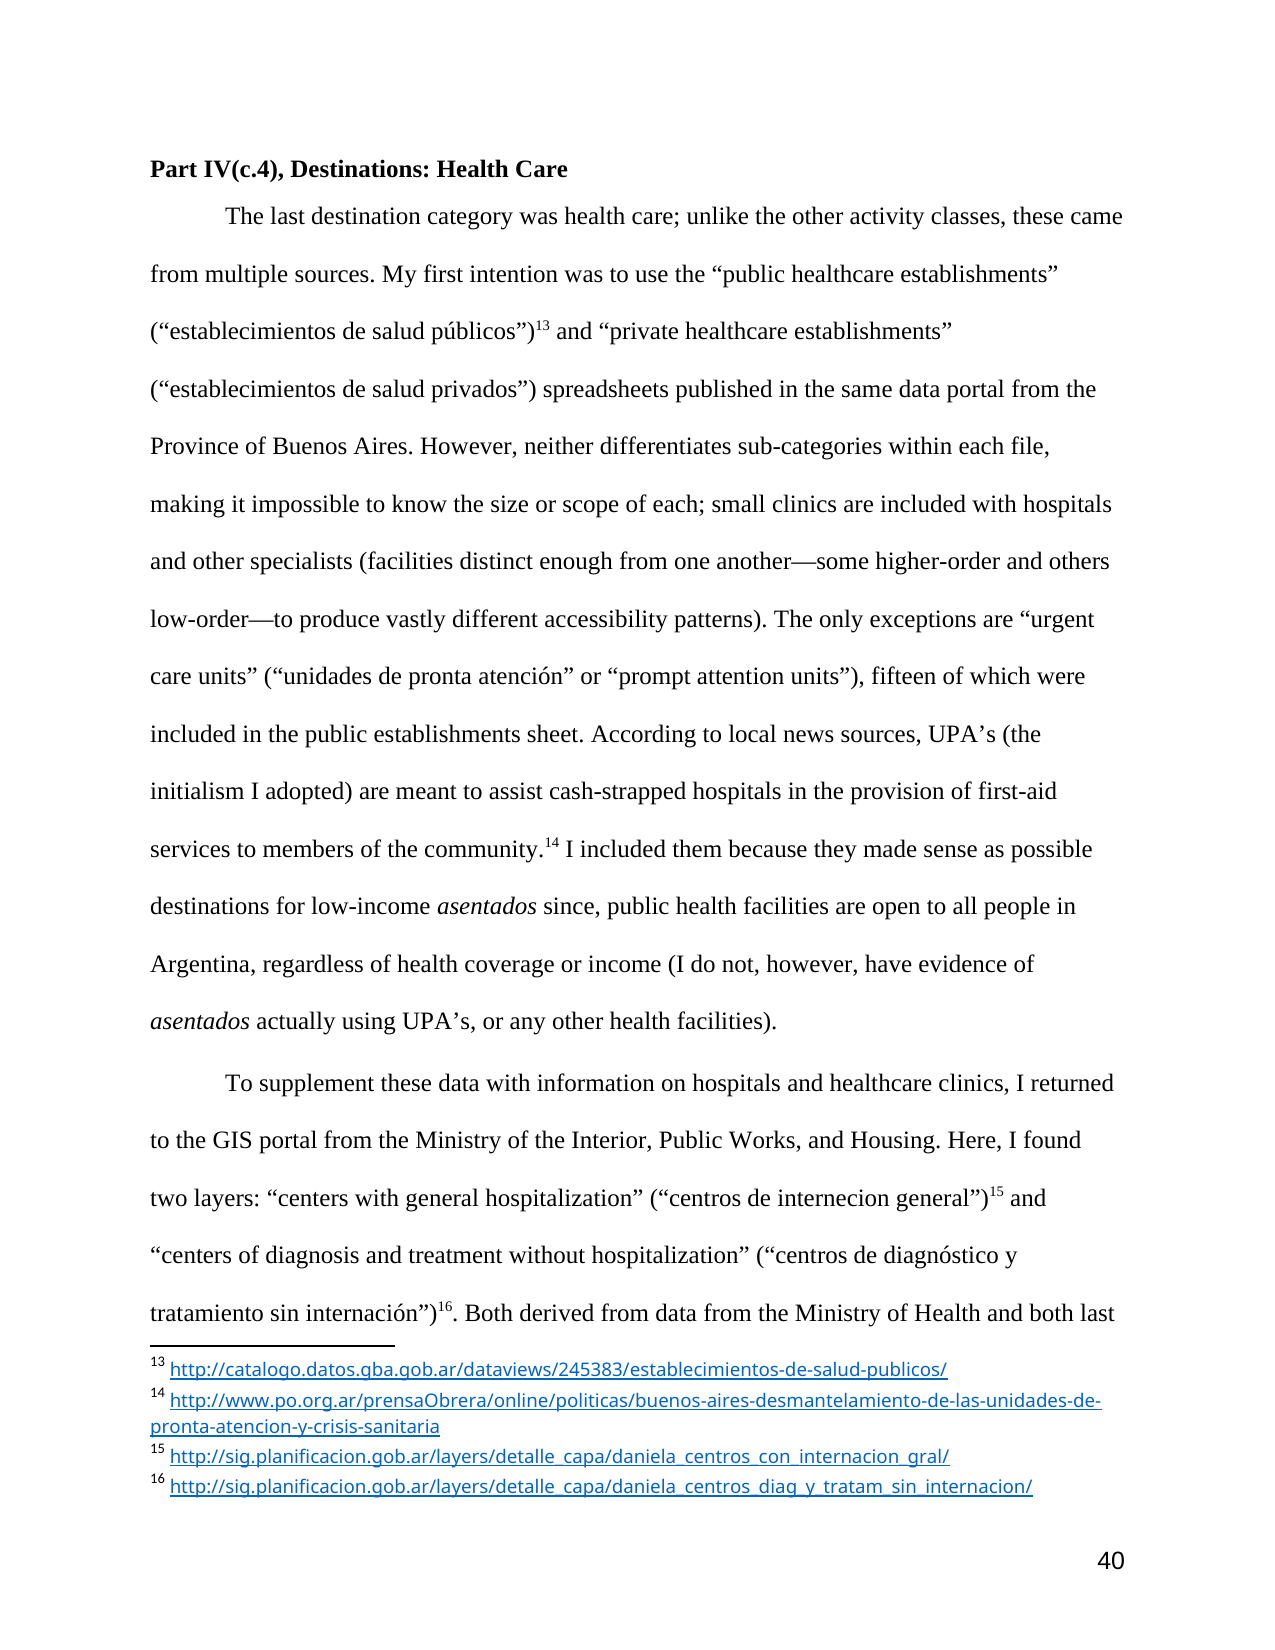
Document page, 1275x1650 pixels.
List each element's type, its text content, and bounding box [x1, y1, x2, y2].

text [150, 1068, 1125, 1327]
subtitle Part IV(c.4), Destinations: Health Care [150, 154, 1125, 183]
text The last destination category was health care; unlike the other activity classes, these came from multiple sources. My first intention was to use the “public healthcare establishments” (“establecimientos de salud públicos”) and “private healthcare establishments” (“establecimientos de salud privados”) spreadsheets published in the same data portal from the Province of Buenos Aires. However, neither differentiates sub-categories within each file, making it impossible to know the size or scope of each; small clinics are included with hospitals and other specialists (facilities distinct enough from one another—some higher-order and others low-order—to produce vastly different accessibility patterns). The only exceptions are “urgent care units” (“unidades de pronta atención” or “prompt attention units”), fifteen of which were included in the public establishments sheet. According to local news sources, UPA’s (the initialism I adopted) are meant to assist cash-strapped hospitals in the provision of first-aid services to members of the community. I included them because they made sense as possible destinations for low-income asentados since, public health facilities are open to all people in Argentina, regardless of health coverage or income (I do not, however, have evidence of asentados actually using UPA’s, or any other health facilities). [150, 201, 1125, 1035]
